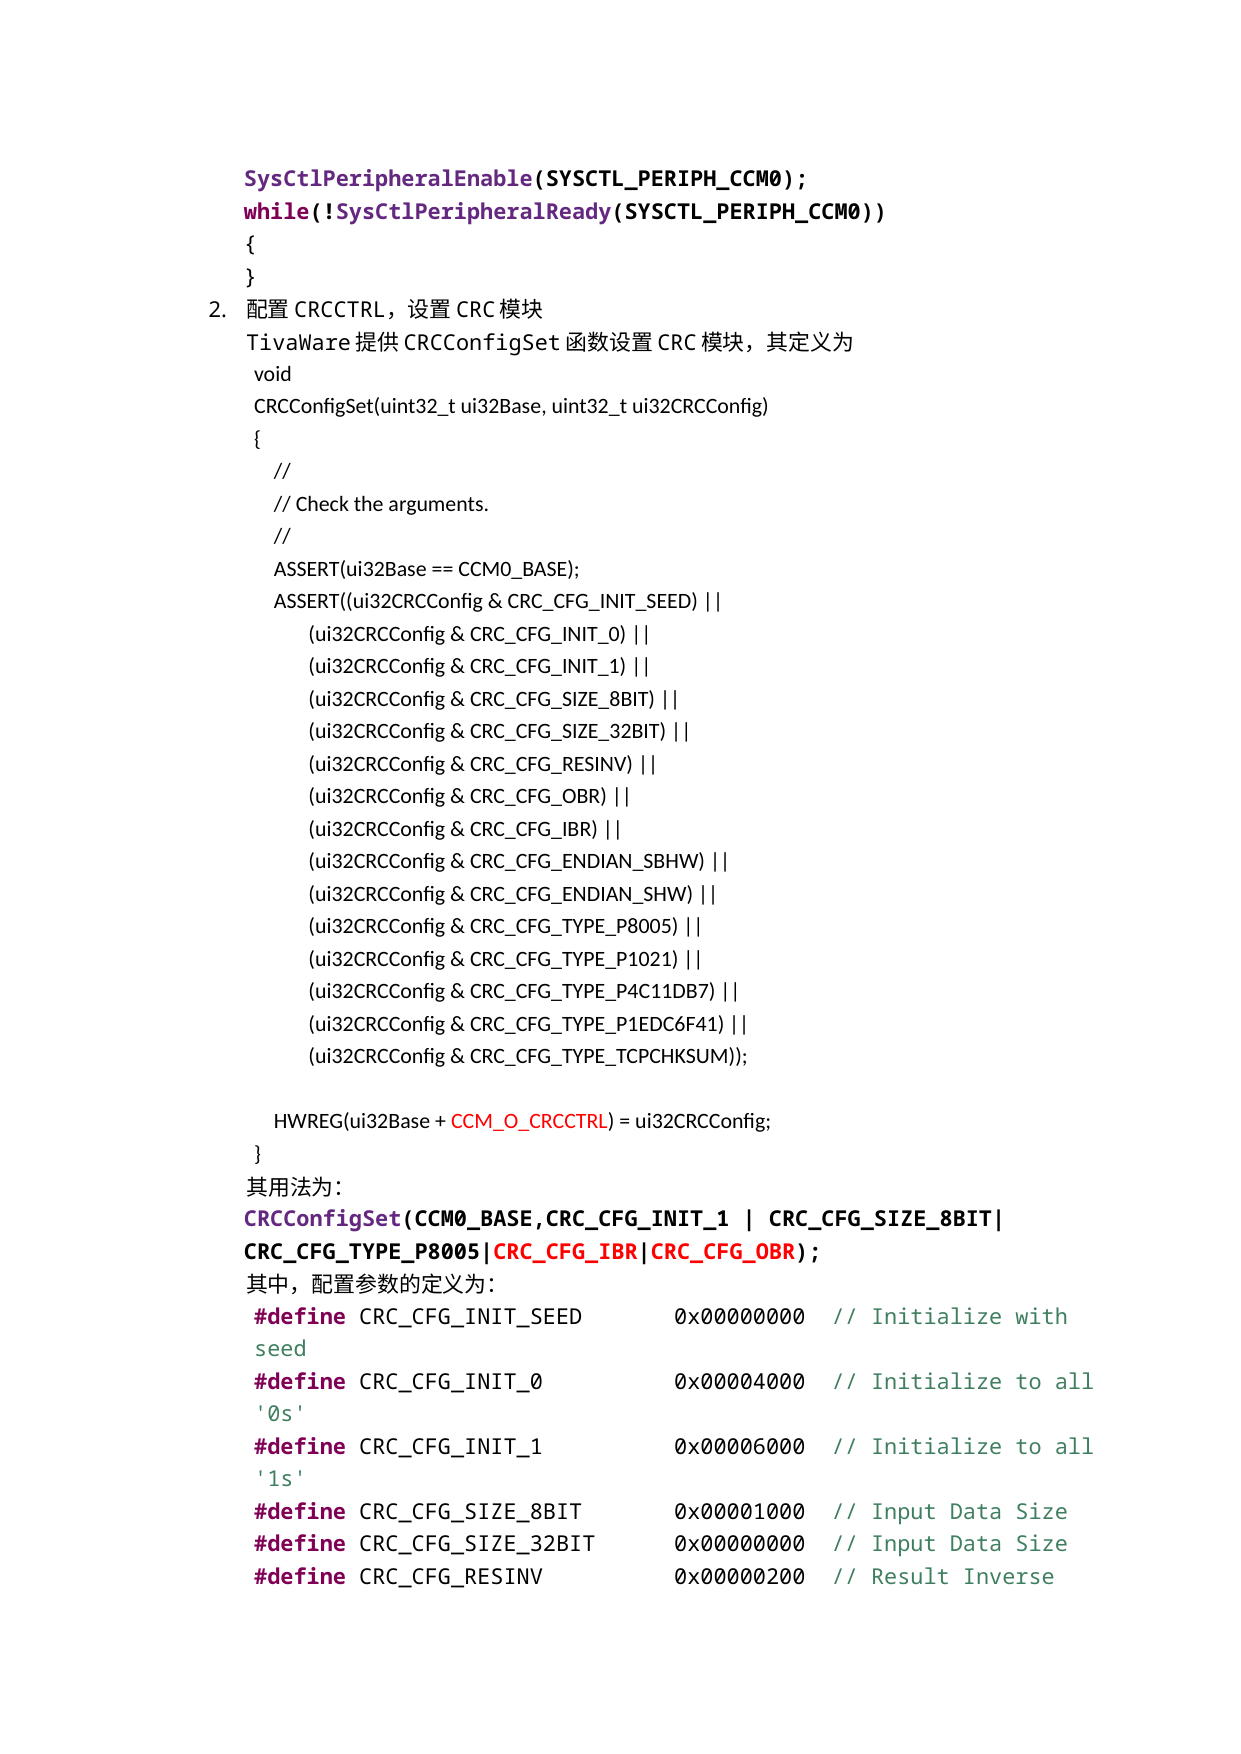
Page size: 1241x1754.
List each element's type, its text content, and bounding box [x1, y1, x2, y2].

text HWREG(ui32Base + CCM_O_CRCCTRL) = ui32CRCConfig; [254, 1104, 1128, 1137]
text #define CRC_CFG_INIT_SEED 0x00000000 // Initialize with seed [254, 1299, 1128, 1364]
text #define CRC_CFG_INIT_1 0x00006000 // Initialize to all '1s' [254, 1429, 1128, 1494]
text (ui32CRCConfig & CRC_CFG_OBR) || [254, 779, 1128, 812]
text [254, 1559, 1128, 1592]
text (ui32CRCConfig & CRC_CFG_TYPE_P4C11DB7) || [254, 974, 1128, 1007]
text (ui32CRCConfig & CRC_CFG_SIZE_32BIT) || [254, 714, 1128, 747]
text } [244, 259, 1128, 292]
text SysCtlPeripheralEnable(SYSCTL_PERIPH_CCM0); [244, 162, 1128, 194]
text (ui32CRCConfig & CRC_CFG_TYPE_TCPCHKSUM)); [254, 1039, 1128, 1072]
text CRCConfigSet(CCM0_BASE,CRC_CFG_INIT_1 | CRC_CFG_SIZE_8BIT| CRC_CFG_TYPE_P8005|CRC_CFG_IBR|CRC_CFG_OBR); [244, 1202, 1128, 1267]
text // [254, 519, 1128, 552]
text (ui32CRCConfig & CRC_CFG_SIZE_8BIT) || [254, 682, 1128, 714]
text ASSERT(ui32Base == CCM0_BASE); [254, 552, 1128, 584]
text (ui32CRCConfig & CRC_CFG_TYPE_P1EDC6F41) || [254, 1007, 1128, 1039]
text { [244, 227, 1128, 259]
text while(!SysCtlPeripheralReady(SYSCTL_PERIPH_CCM0)) [244, 194, 1128, 227]
text TivaWare提供CRCConfigSet函数设置CRC模块，其定义为 [246, 324, 1128, 357]
text (ui32CRCConfig & CRC_CFG_ENDIAN_SHW) || [254, 877, 1128, 909]
text #define CRC_CFG_INIT_0 0x00004000 // Initialize to all '0s' [254, 1364, 1128, 1429]
text (ui32CRCConfig & CRC_CFG_ENDIAN_SBHW) || [254, 844, 1128, 877]
text (ui32CRCConfig & CRC_CFG_INIT_1) || [254, 649, 1128, 682]
text void [254, 357, 1128, 389]
text (ui32CRCConfig & CRC_CFG_IBR) || [254, 812, 1128, 844]
text (ui32CRCConfig & CRC_CFG_RESINV) || [254, 747, 1128, 779]
text #define CRC_CFG_SIZE_8BIT 0x00001000 // Input Data Size [254, 1494, 1128, 1527]
text (ui32CRCConfig & CRC_CFG_TYPE_P8005) || [254, 909, 1128, 942]
text 其中，配置参数的定义为： [246, 1267, 1128, 1299]
list 配置CRCCTRL，设置CRC模块 [208, 292, 1128, 324]
text 其用法为： [246, 1169, 1128, 1202]
text // Check the arguments. [254, 487, 1128, 519]
text (ui32CRCConfig & CRC_CFG_INIT_0) || [254, 617, 1128, 649]
text // [254, 454, 1128, 487]
text ASSERT((ui32CRCConfig & CRC_CFG_INIT_SEED) || [254, 584, 1128, 617]
text #define CRC_CFG_SIZE_32BIT 0x00000000 // Input Data Size [254, 1527, 1128, 1559]
text { [254, 422, 1128, 454]
text } [254, 1137, 1128, 1169]
text (ui32CRCConfig & CRC_CFG_TYPE_P1021) || [254, 942, 1128, 974]
text CRCConfigSet(uint32_t ui32Base, uint32_t ui32CRCConfig) [254, 389, 1128, 422]
